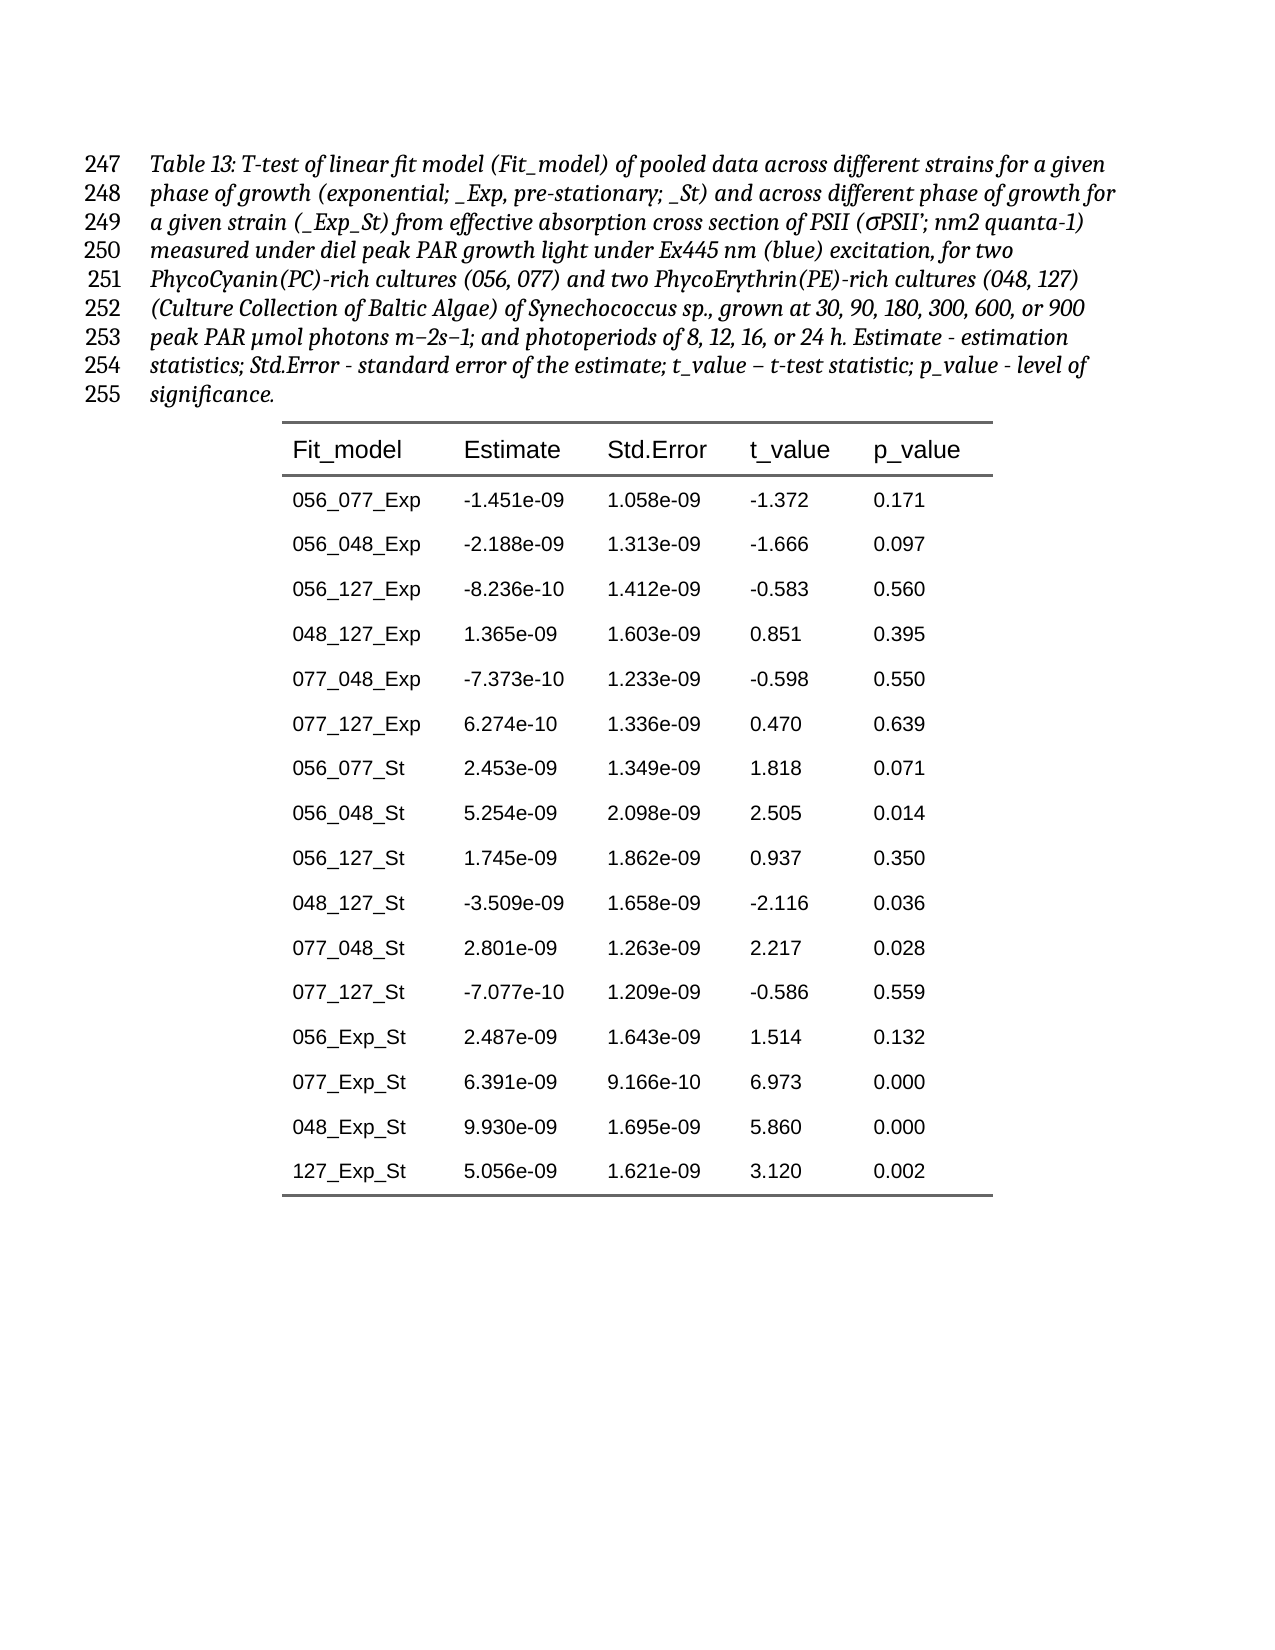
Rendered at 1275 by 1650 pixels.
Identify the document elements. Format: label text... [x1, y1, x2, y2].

table_cell 056_127_Exp [282, 567, 453, 611]
table_cell 077_127_St [282, 970, 453, 1014]
table_cell -2.116 [739, 880, 863, 925]
table_cell 077_Exp_St [282, 1059, 453, 1104]
table_cell 1.336e-09 [597, 701, 739, 746]
table_cell 3.120 [739, 1149, 863, 1194]
table_cell 056_Exp_St [282, 1015, 453, 1059]
table_cell 0.000 [863, 1104, 993, 1149]
table_cell 1.412e-09 [597, 567, 739, 611]
table_cell 048_Exp_St [282, 1104, 453, 1149]
table_cell 056_077_St [282, 746, 453, 791]
table_cell -0.583 [739, 567, 863, 611]
table_cell -8.236e-10 [453, 567, 597, 611]
table_cell 1.603e-09 [597, 611, 739, 656]
table_cell 5.860 [739, 1104, 863, 1149]
table_cell -1.666 [739, 522, 863, 567]
table_cell 1.695e-09 [597, 1104, 739, 1149]
table_cell 0.171 [863, 477, 993, 522]
table_cell 0.395 [863, 611, 993, 656]
table_cell 0.550 [863, 656, 993, 701]
table_cell 0.014 [863, 791, 993, 835]
table_cell -1.451e-09 [453, 477, 597, 522]
table_cell 0.028 [863, 925, 993, 970]
table_cell 2.505 [739, 791, 863, 835]
table_cell -7.373e-10 [453, 656, 597, 701]
table_cell 077_048_St [282, 925, 453, 970]
table_header Fit_model [282, 424, 453, 474]
table_cell 127_Exp_St [282, 1149, 453, 1194]
table_header Std.Error [597, 424, 739, 474]
table_cell 9.166e-10 [597, 1059, 739, 1104]
table_cell 1.365e-09 [453, 611, 597, 656]
table_header p_value [863, 424, 993, 474]
table_cell -2.188e-09 [453, 522, 597, 567]
table_cell 0.937 [739, 835, 863, 880]
table_cell 0.639 [863, 701, 993, 746]
table_cell -3.509e-09 [453, 880, 597, 925]
table_header Estimate [453, 424, 597, 474]
table_cell 6.274e-10 [453, 701, 597, 746]
table_cell 1.349e-09 [597, 746, 739, 791]
table_cell 0.560 [863, 567, 993, 611]
table_cell 056_077_Exp [282, 477, 453, 522]
table_cell 1.233e-09 [597, 656, 739, 701]
table_cell 0.071 [863, 746, 993, 791]
table_cell -7.077e-10 [453, 970, 597, 1014]
table_cell 5.056e-09 [453, 1149, 597, 1194]
table_cell 077_048_Exp [282, 656, 453, 701]
table_cell 2.098e-09 [597, 791, 739, 835]
text Table 13: T-test of linear fit model (Fit_model) of pooled data across different strains for a given phase of growth (exponential; _Exp, pre-stationary; _St) and across different phase of growth for a given strain (_Exp_St) from effective absorption cross section of PSII (σPSII’; nm2 quanta-1) measured under diel peak PAR growth light under Ex445 nm (blue) excitation, for two PhycoCyanin(PC)-rich cultures (056, 077) and two PhycoErythrin(PE)-rich cultures (048, 127) (Culture Collection of Baltic Algae) of Synechococcus sp., grown at 30, 90, 180, 300, 600, or 900 peak PAR µmol photons m−2s−1; and photoperiods of 8, 12, 16, or 24 h. Estimate - estimation statistics; Std.Error - standard error of the estimate; t_value – t-test statistic; p_value - level of significance. [150, 150, 1125, 409]
table_cell 1.313e-09 [597, 522, 739, 567]
table_cell 2.217 [739, 925, 863, 970]
table_cell 6.391e-09 [453, 1059, 597, 1104]
table_cell 1.621e-09 [597, 1149, 739, 1194]
table_cell 0.036 [863, 880, 993, 925]
table_cell 9.930e-09 [453, 1104, 597, 1149]
table_cell -1.372 [739, 477, 863, 522]
table_cell 0.132 [863, 1015, 993, 1059]
table_cell 056_127_St [282, 835, 453, 880]
table_header t_value [739, 424, 863, 474]
table_cell 1.058e-09 [597, 477, 739, 522]
table_cell 6.973 [739, 1059, 863, 1104]
table_cell 1.643e-09 [597, 1015, 739, 1059]
table_cell 056_048_St [282, 791, 453, 835]
table_cell 0.000 [863, 1059, 993, 1104]
table_cell 048_127_Exp [282, 611, 453, 656]
table_cell -0.586 [739, 970, 863, 1014]
table_cell 5.254e-09 [453, 791, 597, 835]
table_cell 1.745e-09 [453, 835, 597, 880]
table_cell 1.263e-09 [597, 925, 739, 970]
table_cell 1.658e-09 [597, 880, 739, 925]
table_cell 1.818 [739, 746, 863, 791]
table_cell 2.487e-09 [453, 1015, 597, 1059]
table_cell 048_127_St [282, 880, 453, 925]
table_cell 0.470 [739, 701, 863, 746]
table_cell 2.453e-09 [453, 746, 597, 791]
table_cell 2.801e-09 [453, 925, 597, 970]
table_cell -0.598 [739, 656, 863, 701]
table_cell 1.209e-09 [597, 970, 739, 1014]
table_cell 0.851 [739, 611, 863, 656]
table_cell 056_048_Exp [282, 522, 453, 567]
table_cell 0.002 [863, 1149, 993, 1194]
table_cell 0.559 [863, 970, 993, 1014]
table_cell 0.097 [863, 522, 993, 567]
table_cell 0.350 [863, 835, 993, 880]
table_cell 1.862e-09 [597, 835, 739, 880]
table_cell 1.514 [739, 1015, 863, 1059]
table_cell 077_127_Exp [282, 701, 453, 746]
